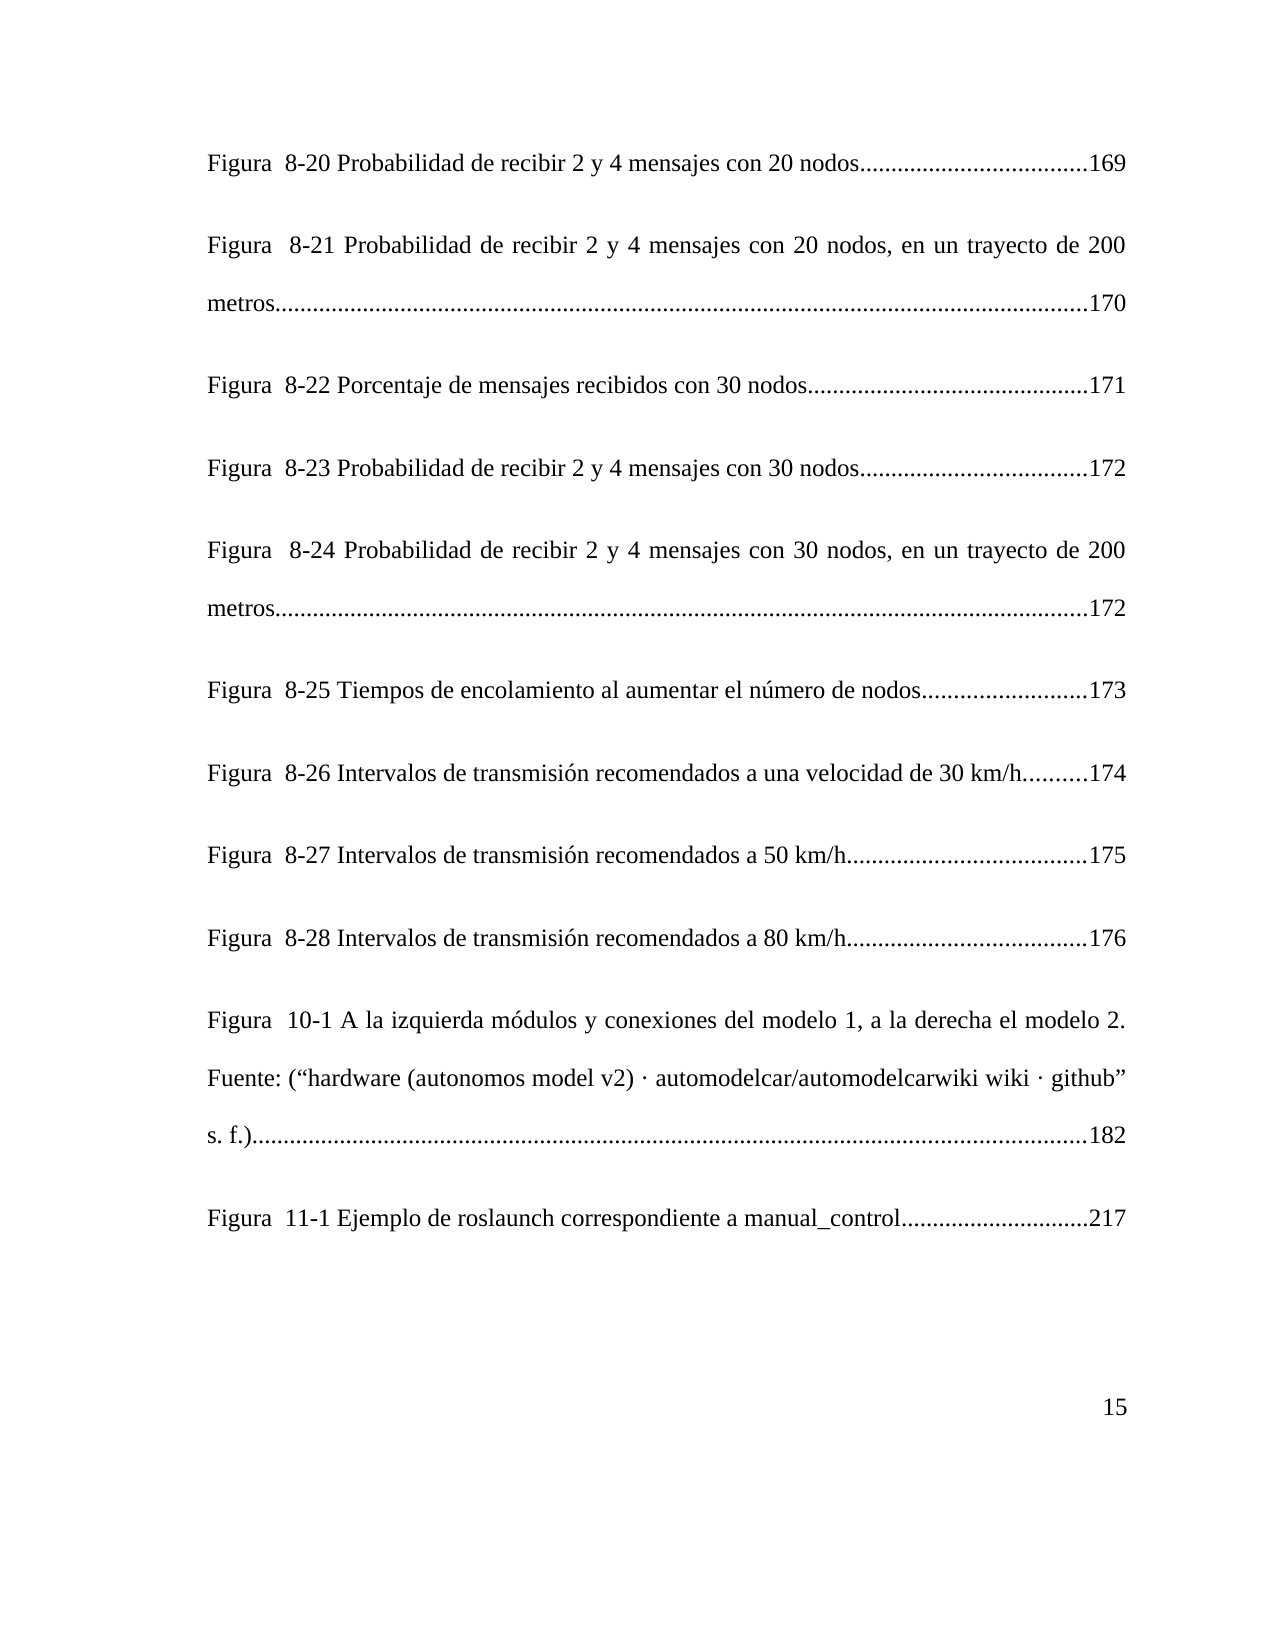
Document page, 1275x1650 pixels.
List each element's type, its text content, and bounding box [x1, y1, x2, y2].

text Figura 8-21 Probabilidad de recibir 2 y 4 mensajes con 20 nodos, en un trayecto de 200 metros 170 [207, 230, 1127, 316]
text Figura 8-25 Tiempos de encolamiento al aumentar el número de nodos 173 [207, 675, 1127, 704]
text Figura 10-1 A la izquierda módulos y conexiones del modelo 1, a la derecha el modelo 2. Fuente: (“hardware (autonomos model v2) · automodelcar/automodelcarwiki wiki · github” s. f.) 182 [207, 1005, 1127, 1149]
text Figura 8-20 Probabilidad de recibir 2 y 4 mensajes con 20 nodos 169 [207, 148, 1127, 176]
text Figura 8-23 Probabilidad de recibir 2 y 4 mensajes con 30 nodos 172 [207, 453, 1127, 481]
text Figura 11-1 Ejemplo de roslaunch correspondiente a manual_control 217 [207, 1203, 1127, 1231]
text Figura 8-26 Intervalos de transmisión recomendados a una velocidad de 30 km/h 174 [207, 758, 1127, 786]
text Figura 8-22 Porcentaje de mensajes recibidos con 30 nodos 171 [207, 370, 1127, 399]
text Figura 8-24 Probabilidad de recibir 2 y 4 mensajes con 30 nodos, en un trayecto de 200 metros 172 [207, 535, 1127, 621]
text Figura 8-27 Intervalos de transmisión recomendados a 50 km/h 175 [207, 840, 1127, 869]
text Figura 8-28 Intervalos de transmisión recomendados a 80 km/h 176 [207, 923, 1127, 951]
